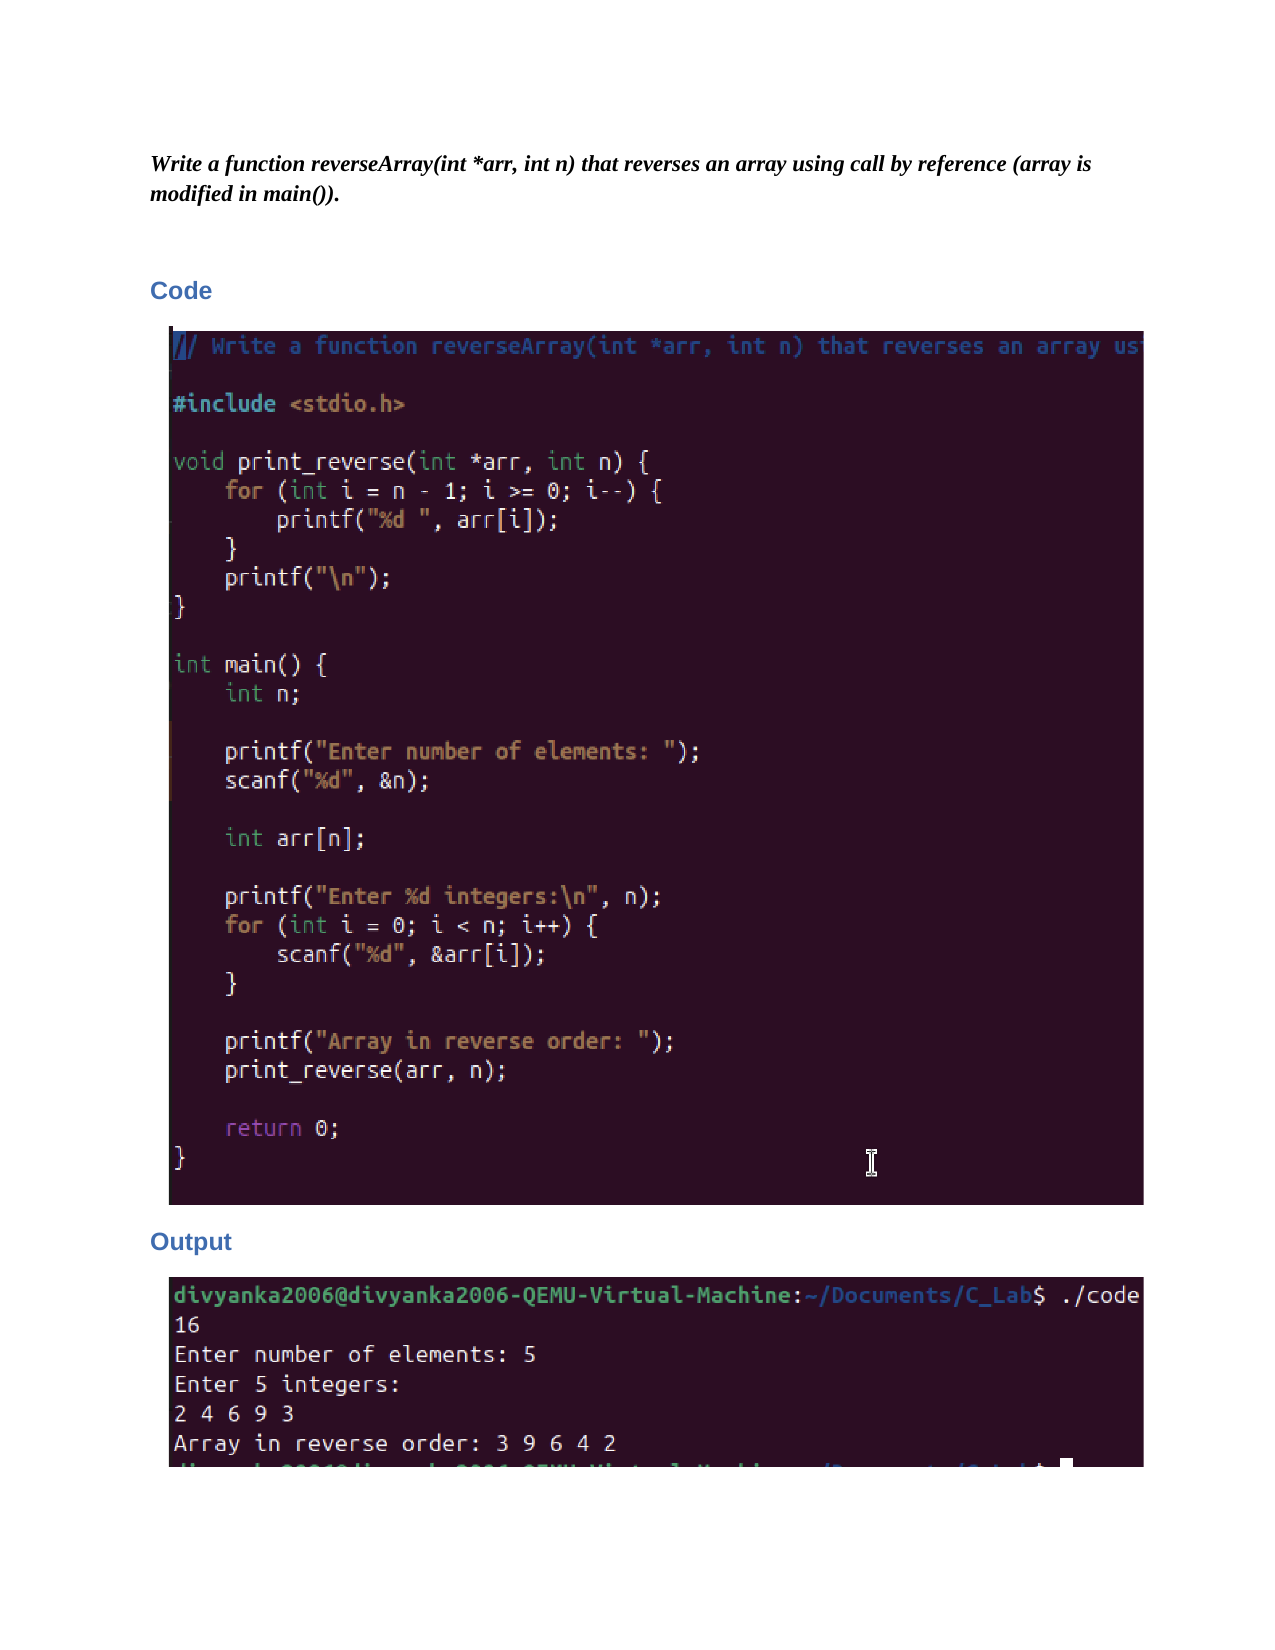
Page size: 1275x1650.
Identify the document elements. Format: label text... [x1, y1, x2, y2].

text Code [150, 276, 1125, 305]
text Output [150, 1227, 1125, 1256]
text Write a function reverseArray(int *arr, int n) that reverses an array using call by reference (array is modified in main()). [150, 150, 1125, 207]
